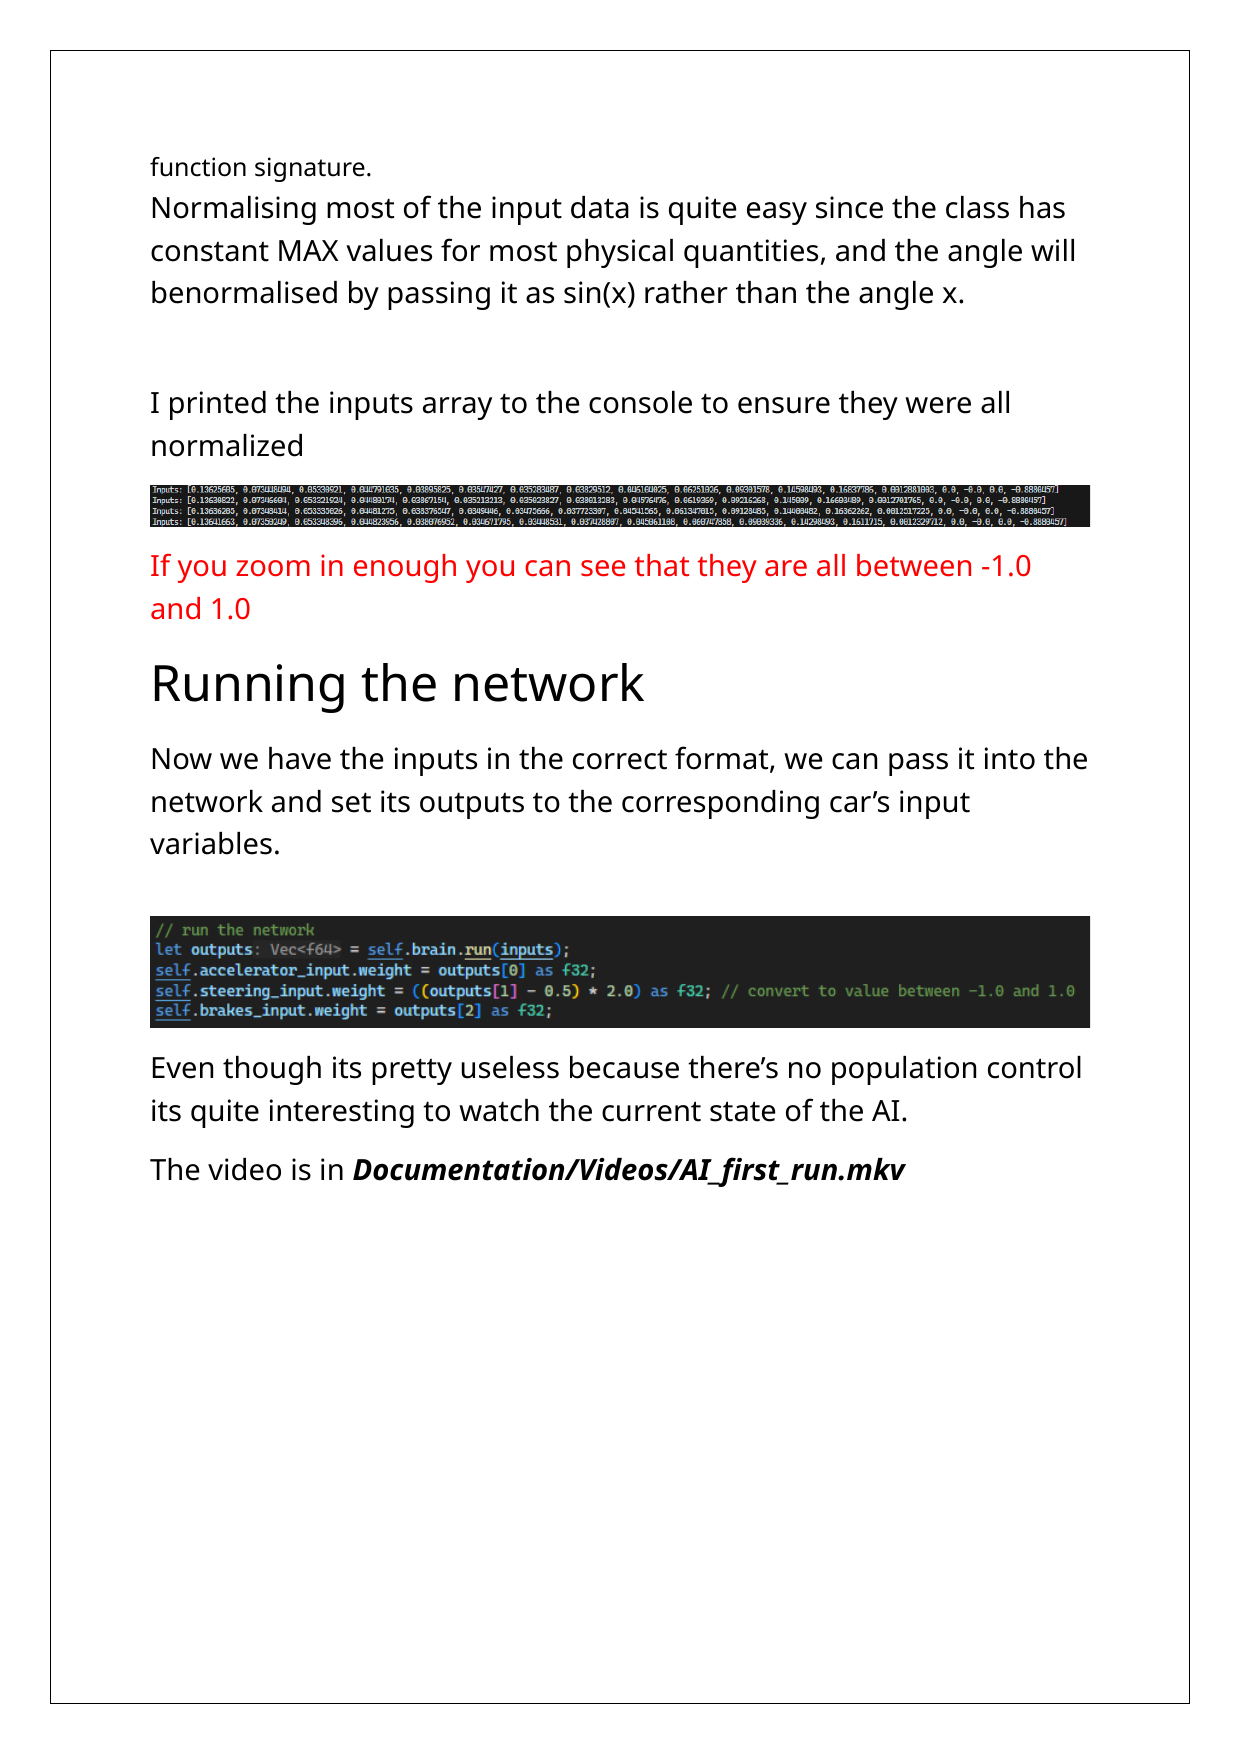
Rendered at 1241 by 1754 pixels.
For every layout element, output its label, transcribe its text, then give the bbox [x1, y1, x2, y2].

picture [150, 916, 1091, 1028]
text Running the network [150, 648, 1090, 716]
picture [150, 485, 1091, 527]
text If you zoom in enough you can see that they are all between -1.0 and 1.0 [150, 546, 1090, 628]
text Even though its pretty useless because there’s no population control its quite interesting to watch the current state of the AI. [150, 1047, 1090, 1129]
text I printed the inputs array to the console to ensure they were all normalized [150, 383, 1090, 465]
text The video is in Documentation/Videos/AI_first_run.mkv [150, 1149, 1090, 1189]
text Note: that now the update function needs access to the track object, a reference to the track object must be passed to the update function – hence the new function signature. Normalising most of the input data is quite easy since the class has constant MAX values for most physical quantities, and the angle will benormalised by passing it as sin(x) rather than the angle x. [150, 150, 1090, 312]
text Now we have the inputs in the correct format, we can pass it into the network and set its outputs to the corresponding car’s input variables. [150, 738, 1090, 863]
